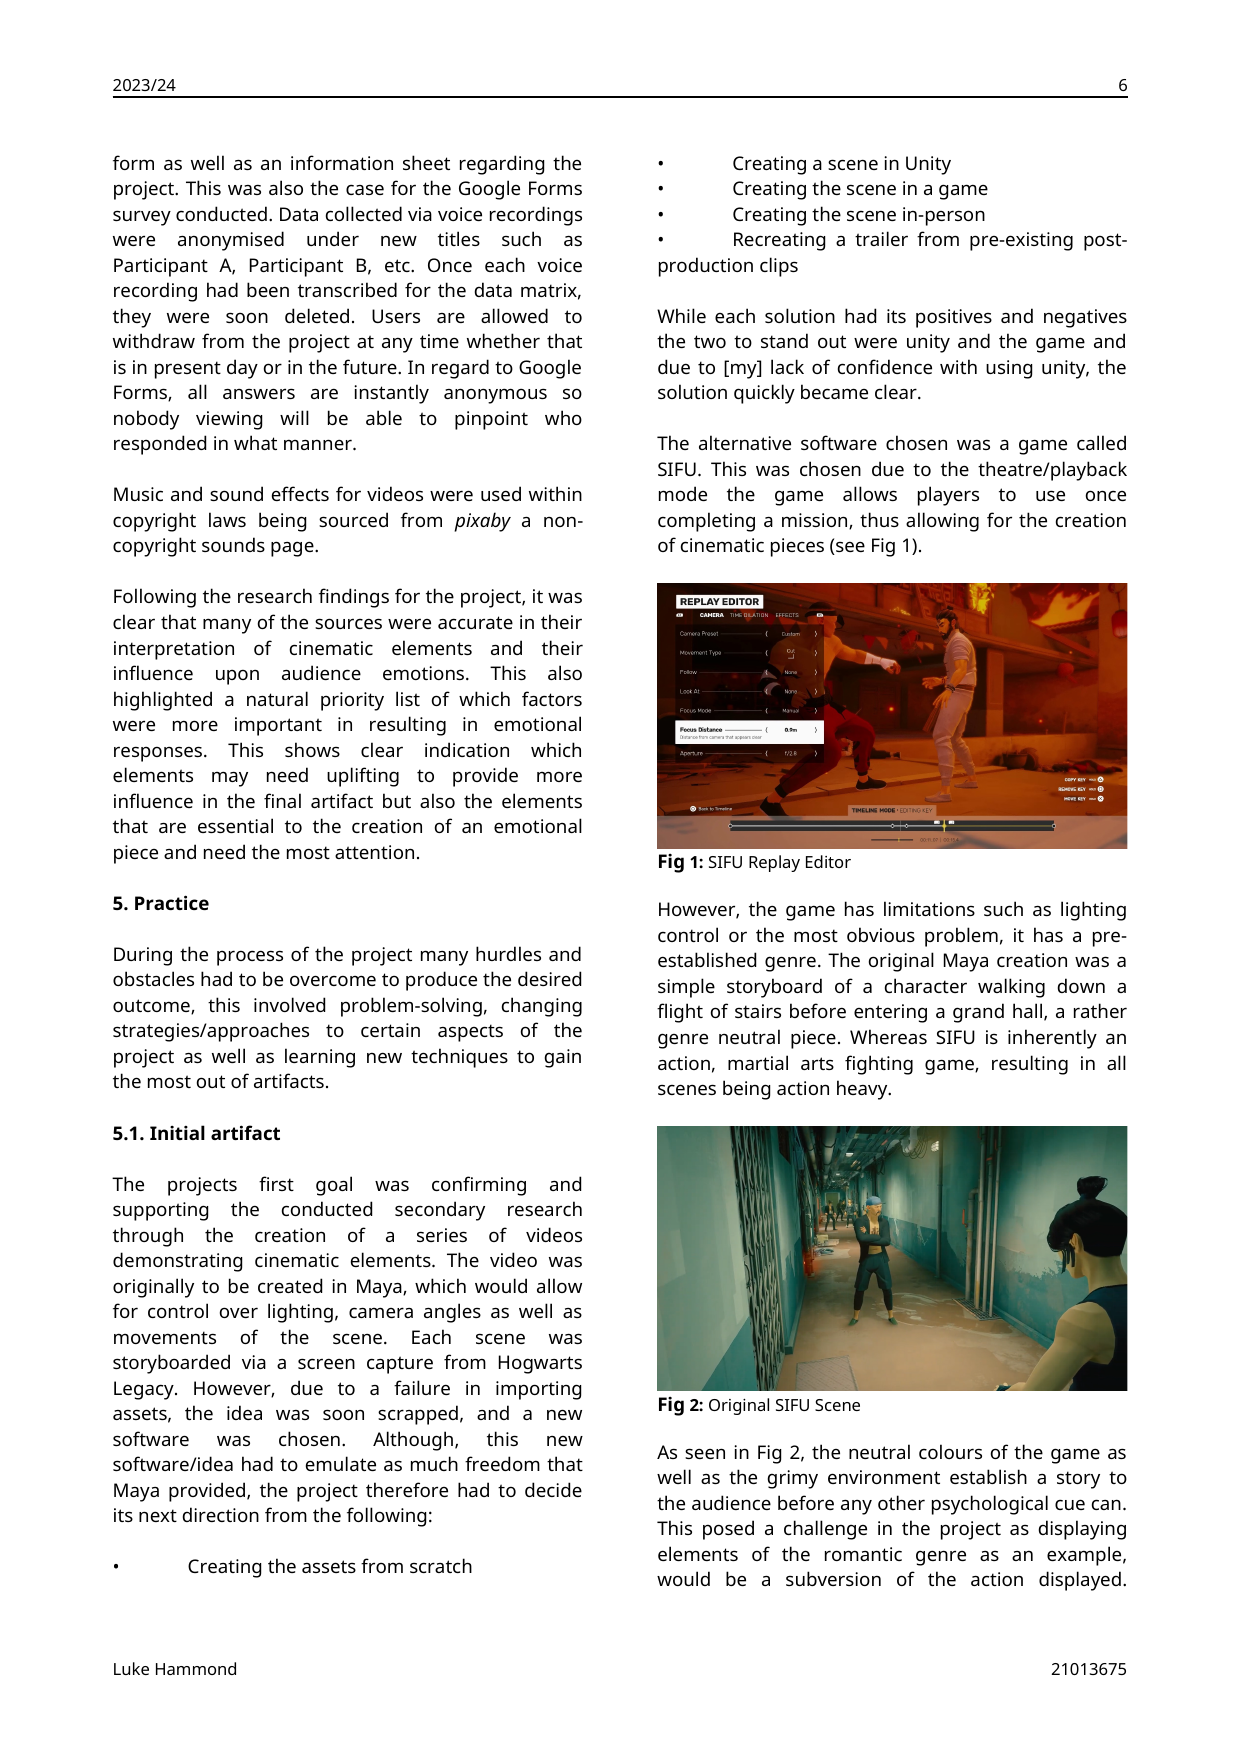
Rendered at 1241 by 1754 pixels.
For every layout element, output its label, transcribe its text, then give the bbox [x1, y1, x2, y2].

text The projects first goal was confirming and supporting the conducted secondary research through the creation of a series of videos demonstrating cinematic elements. The video was originally to be created in Maya, which would allow for control over lighting, camera angles as well as movements of the scene. Each scene was storyboarded via a screen capture from Hogwarts Legacy. However, due to a failure in importing assets, the idea was soon scrapped, and a new software was chosen. Although, this new software/idea had to emulate as much freedom that Maya provided, the project therefore had to decide its next direction from the following: [112, 1171, 583, 1528]
text • Creating a scene in Unity [657, 150, 1128, 176]
text Following the research findings for the project, it was clear that many of the sources were accurate in their interpretation of cinematic elements and their influence upon audience emotions. This also highlighted a natural priority list of which factors were more important in resulting in emotional responses. This shows clear indication which elements may need uplifting to provide more influence in the final artifact but also the elements that are essential to the creation of an emotional piece and need the most attention. [112, 584, 583, 864]
text 5.1. Initial artifact [112, 1120, 583, 1145]
text 5. Practice [112, 890, 583, 916]
text The alternative software chosen was a game called SIFU. This was chosen due to the theatre/playback mode the game allows players to use once completing a mission, thus allowing for the creation of cinematic pieces (see Fig 1). [657, 431, 1128, 558]
text Music and sound effects for videos were used within copyright laws being sourced from pixaby a non-copyright sounds page. [112, 482, 583, 558]
text • Recreating a trailer from pre-existing post-production clips [657, 227, 1128, 278]
text However, the game has limitations such as lighting control or the most obvious problem, it has a pre-established genre. The original Maya creation was a simple storyboard of a character walking down a flight of stairs before entering a grand hall, a rather genre neutral piece. Whereas SIFU is inherently an action, martial arts fighting game, resulting in all scenes being action heavy. [657, 897, 1128, 1101]
picture [657, 583, 1128, 849]
text Fig 2: Original SIFU Scene [657, 1391, 1128, 1416]
text While each solution had its positives and negatives the two to stand out were unity and the game and due to [my] lack of confidence with using unity, the solution quickly became clear. [657, 303, 1128, 405]
text During the process of the project many hurdles and obstacles had to be overcome to produce the desired outcome, this involved problem-solving, changing strategies/approaches to certain aspects of the project as well as learning new techniques to gain the most out of artifacts. [112, 941, 583, 1094]
text • Creating the scene in a game [657, 176, 1128, 201]
text • Creating the scene in-person [657, 201, 1128, 227]
text • Creating the assets from scratch [112, 1554, 583, 1579]
text Fig 1: SIFU Replay Editor [657, 849, 1128, 874]
picture [657, 1126, 1128, 1391]
